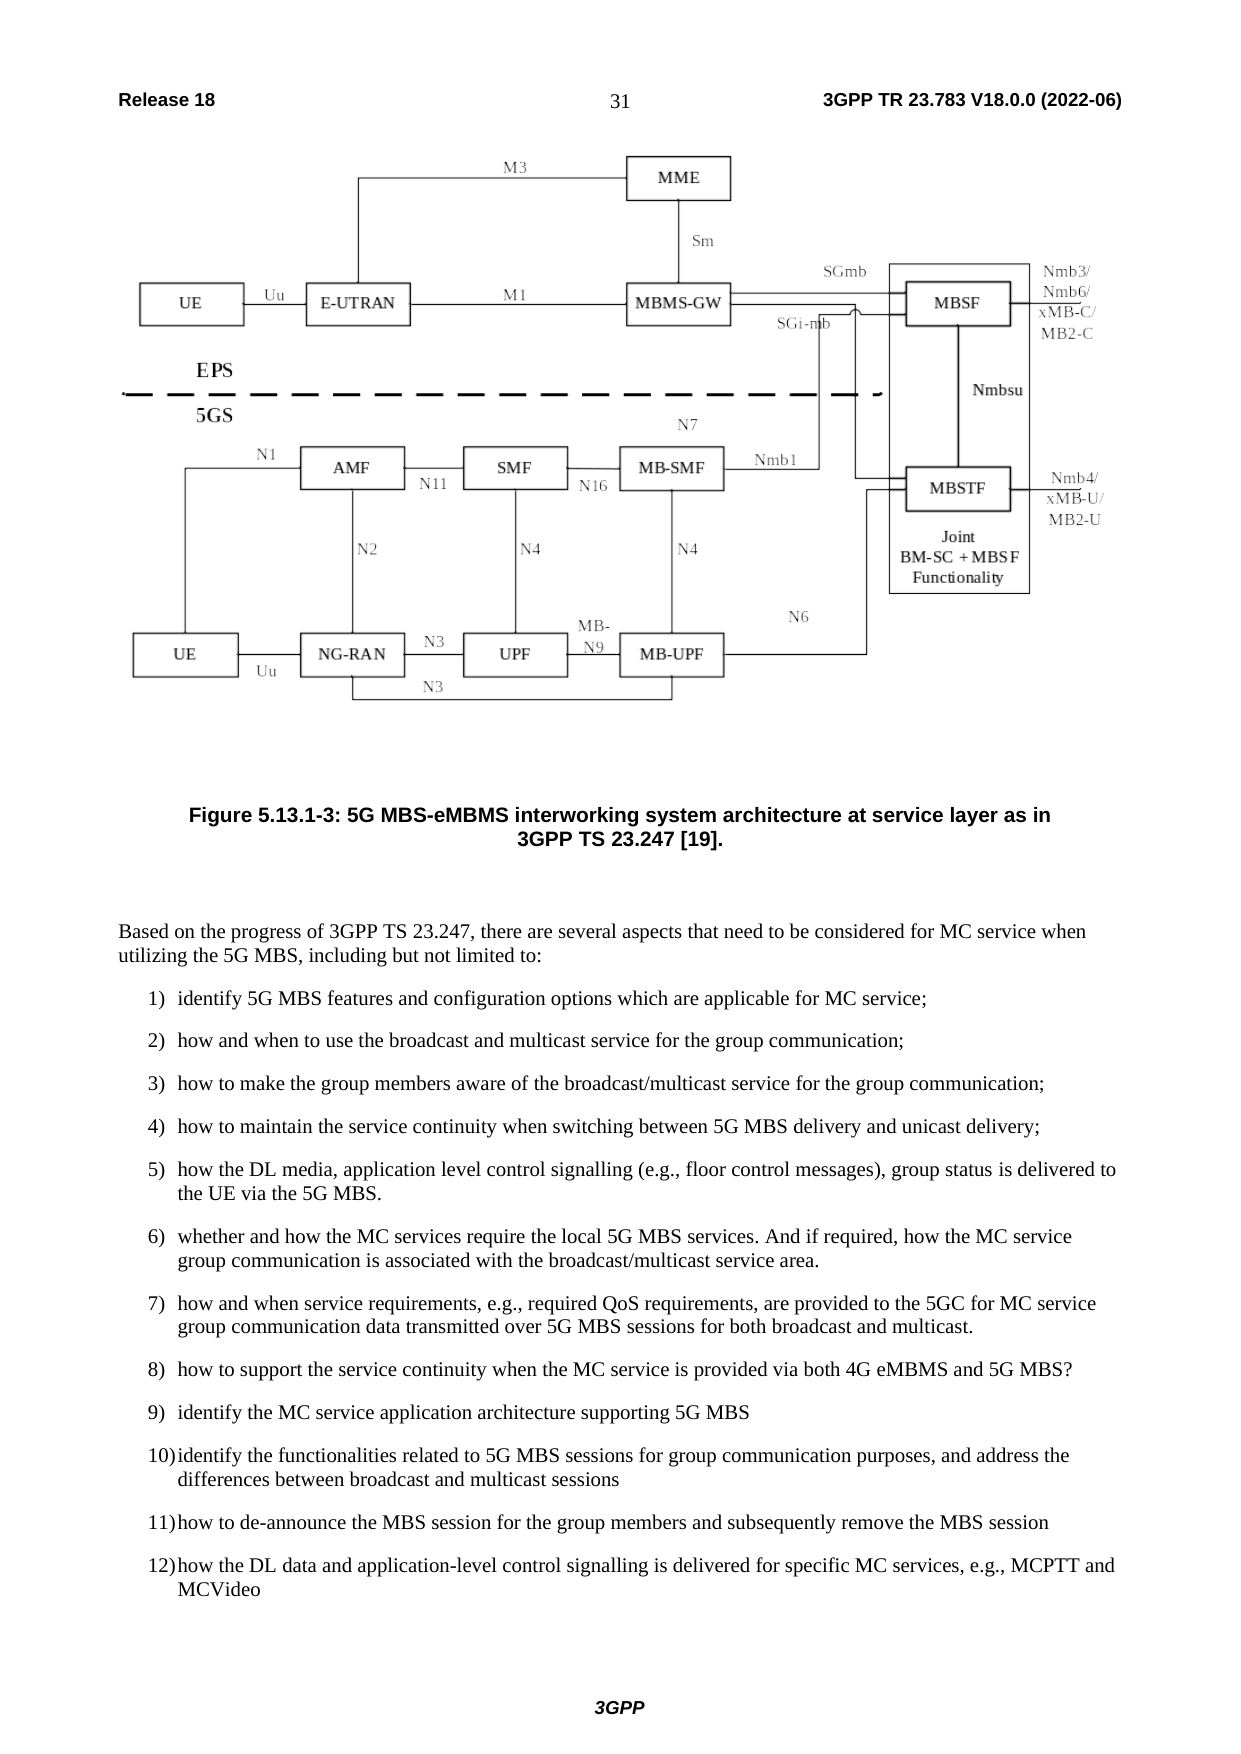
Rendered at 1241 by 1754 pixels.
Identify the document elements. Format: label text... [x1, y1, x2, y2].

text 10) identify the functionalities related to 5G MBS sessions for group communication purposes, and address the differences between broadcast and multicast sessions [148, 1443, 1122, 1491]
text 6) whether and how the MC services require the local 5G MBS services. And if required, how the MC service group communication is associated with the broadcast/multicast service area. [148, 1223, 1122, 1272]
text 9) identify the MC service application architecture supporting 5G MBS [148, 1400, 1122, 1424]
text 2) how and when to use the broadcast and multicast service for the group communication; [148, 1028, 1122, 1052]
text 7) how and when service requirements, e.g., required QoS requirements, are provided to the 5GC for MC service group communication data transmitted over 5G MBS sessions for both broadcast and multicast. [148, 1290, 1122, 1338]
text 4) how to maintain the service continuity when switching between 5G MBS delivery and unicast delivery; [148, 1114, 1122, 1138]
text 5) how the DL media, application level control signalling (e.g., floor control messages), group status is delivered to the UE via the 5G MBS. [148, 1157, 1122, 1205]
text Figure 5.13.1-3: 5G MBS-eMBMS interworking system architecture at service layer as in 3GPP TS 23.247 [19]. [118, 803, 1122, 851]
text 3) how to make the group members aware of the broadcast/multicast service for the group communication; [148, 1071, 1122, 1095]
text 8) how to support the service continuity when the MC service is provided via both 4G eMBMS and 5G MBS? [148, 1357, 1122, 1381]
text Based on the progress of 3GPP TS 23.247, there are several aspects that need to be considered for MC service when utilizing the 5G MBS, including but not limited to: [118, 918, 1122, 967]
text 12) how the DL data and application-level control signalling is delivered for specific MC services, e.g., MCPTT and MCVideo [148, 1553, 1122, 1601]
text 11) how to de-announce the MBS session for the group members and subsequently remove the MBS session [148, 1510, 1122, 1534]
text 1) identify 5G MBS features and configuration options which are applicable for MC service; [148, 985, 1122, 1009]
